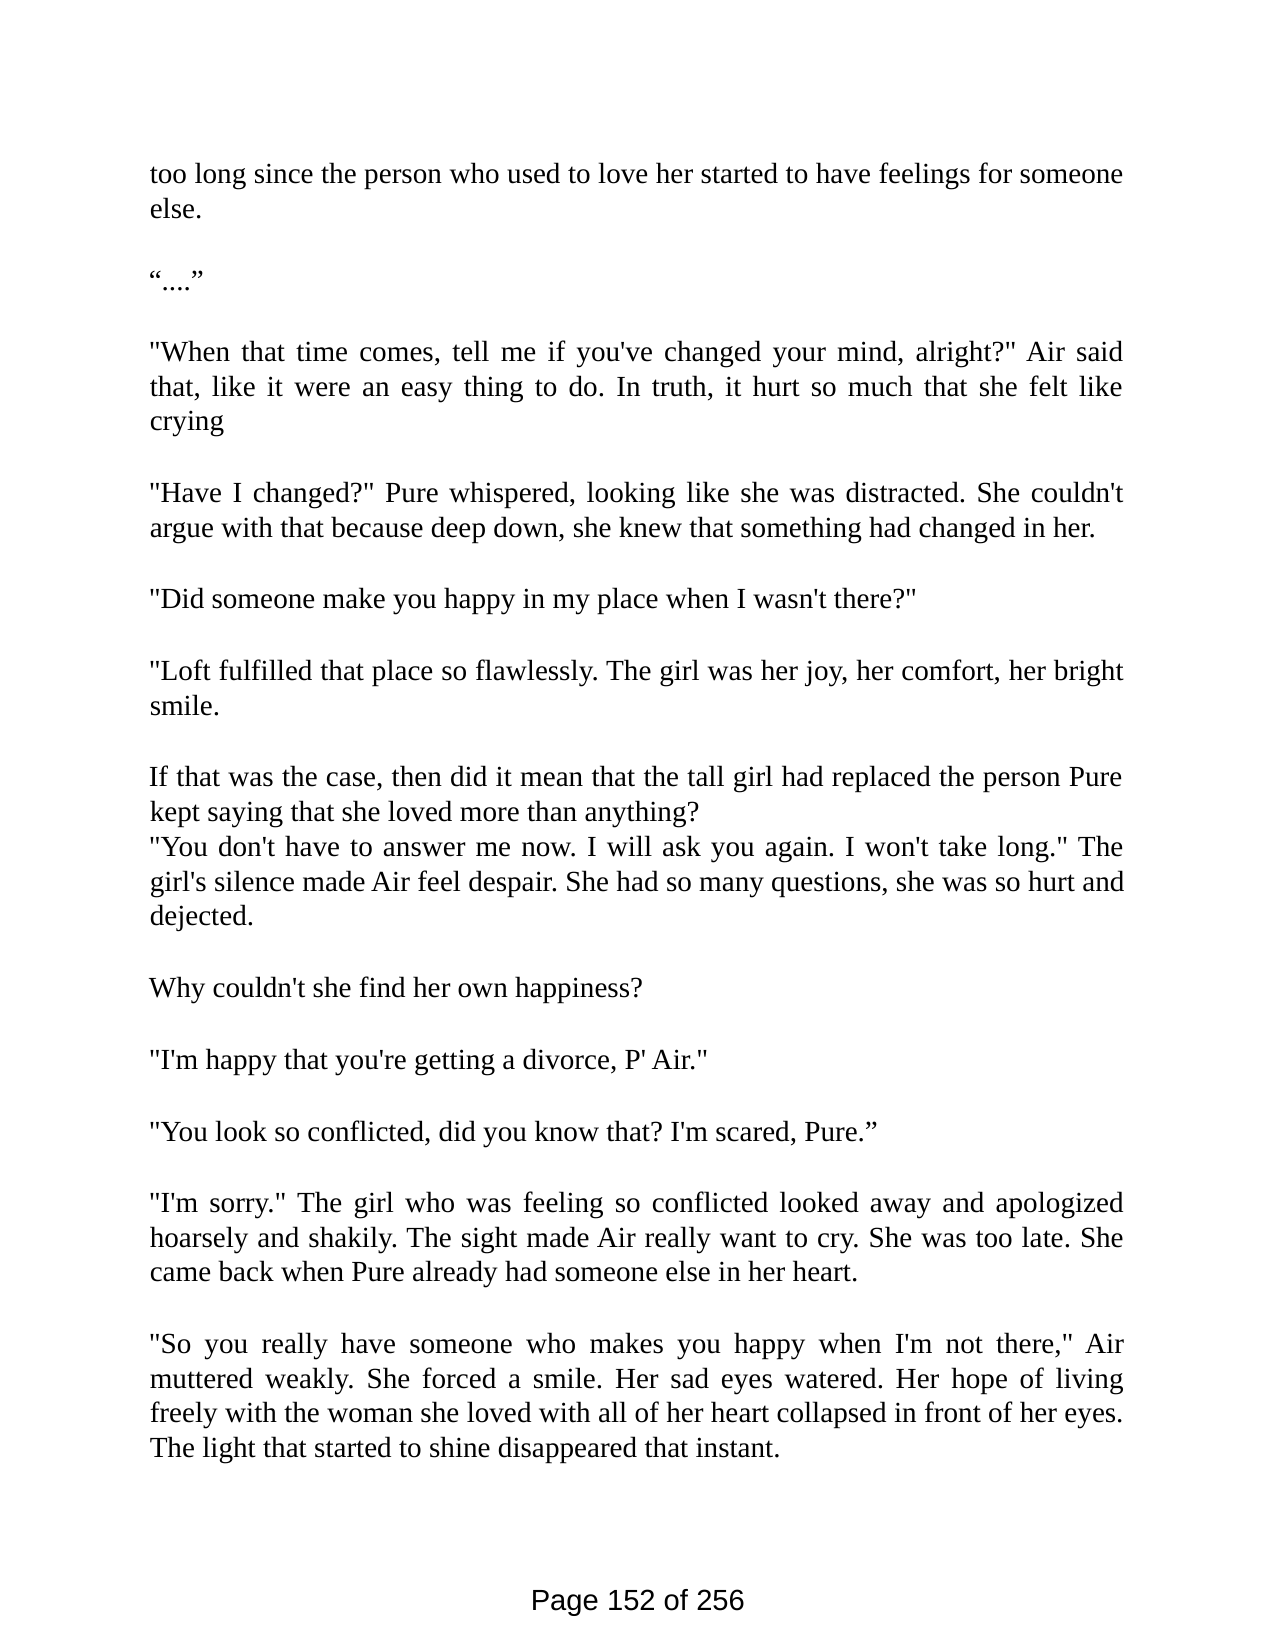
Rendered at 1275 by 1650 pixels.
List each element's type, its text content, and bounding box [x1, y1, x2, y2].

text Why couldn't she find her own happiness? [148, 970, 1125, 1004]
text "I'm happy that you're getting a divorce, P' Air." [148, 1042, 1125, 1076]
text "Have I changed?" Pure whispered, looking like she was distracted. She couldn't argue with that because deep down, she knew that something had changed in her. [148, 475, 1125, 543]
text "So you really have someone who makes you happy when I'm not there," Air muttered weakly. She forced a smile. Her sad eyes watered. Her hope of living freely with the woman she loved with all of her heart collapsed in front of her eyes. The light that started to shine disappeared that instant. [148, 1326, 1125, 1463]
text "I'm sorry." The girl who was feeling so conflicted looked away and apologized hoarsely and shakily. The sight made Air really want to cry. She was too late. She came back when Pure already had someone else in her heart. [148, 1186, 1125, 1288]
text "When that time comes, tell me if you've changed your mind, alright?" Air said that, like it were an easy thing to do. In truth, it hurt so much that she felt like crying [148, 334, 1125, 437]
text "Loft fulfilled that place so flawlessly. The girl was her joy, her comfort, her bright smile. [148, 653, 1125, 721]
text “....” [148, 263, 1125, 296]
text "Did someone make you happy in my place when I wasn't there?" [148, 581, 1125, 615]
text "You look so conflicted, did you know that? I'm scared, Pure.” [148, 1114, 1125, 1147]
text If that was the case, then did it mean that the tall girl had replaced the person Pure kept saying that she loved more than anything? [148, 759, 1125, 827]
text "You don't have to answer me now. I will ask you again. I won't take long." The girl's silence made Air feel despair. She had so many questions, she was so hurt and dejected. [148, 829, 1125, 932]
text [148, 156, 1125, 224]
